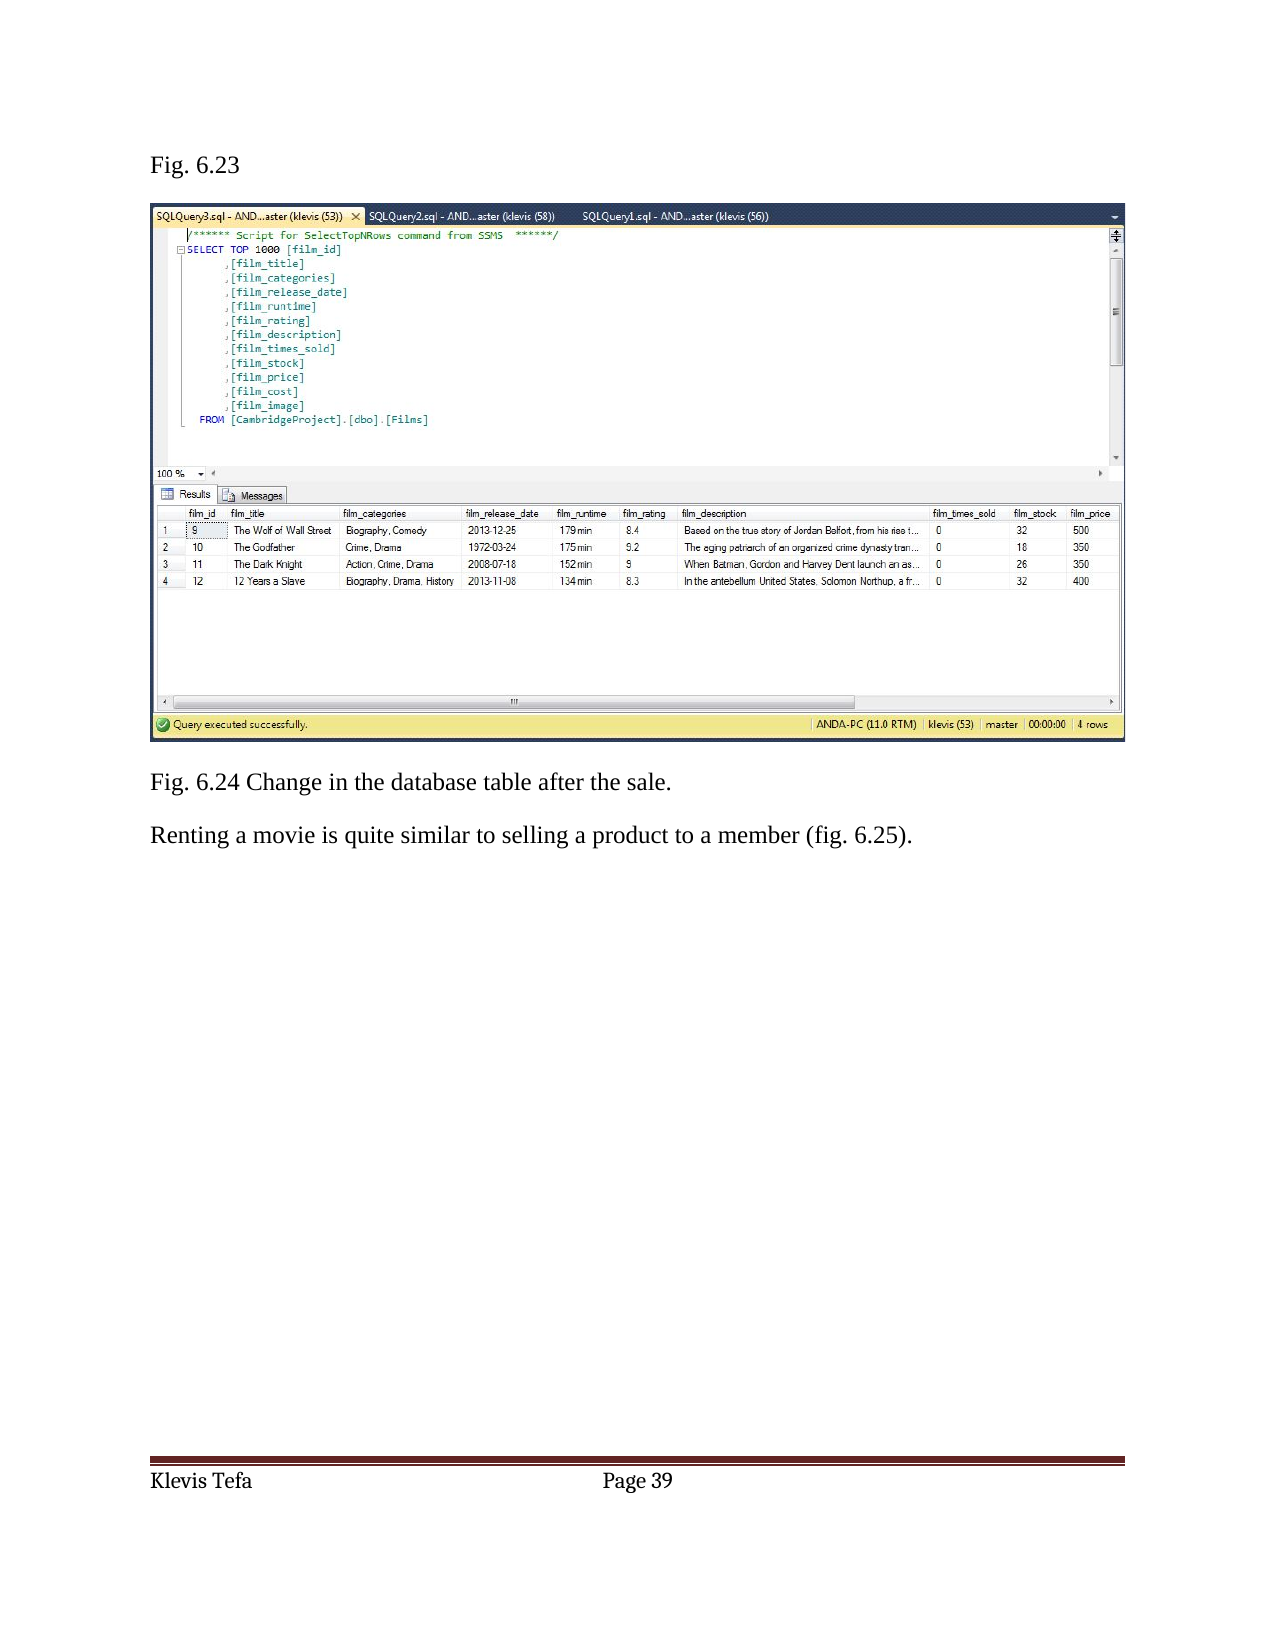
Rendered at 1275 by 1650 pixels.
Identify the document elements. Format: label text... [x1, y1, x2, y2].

text Fig. 6.24 Change in the database table after the sale. [150, 767, 1125, 796]
picture [150, 203, 1125, 742]
text Fig. 6.23 [150, 150, 1125, 179]
text Renting a movie is quite similar to selling a product to a member (fig. 6.25). [150, 821, 1125, 849]
